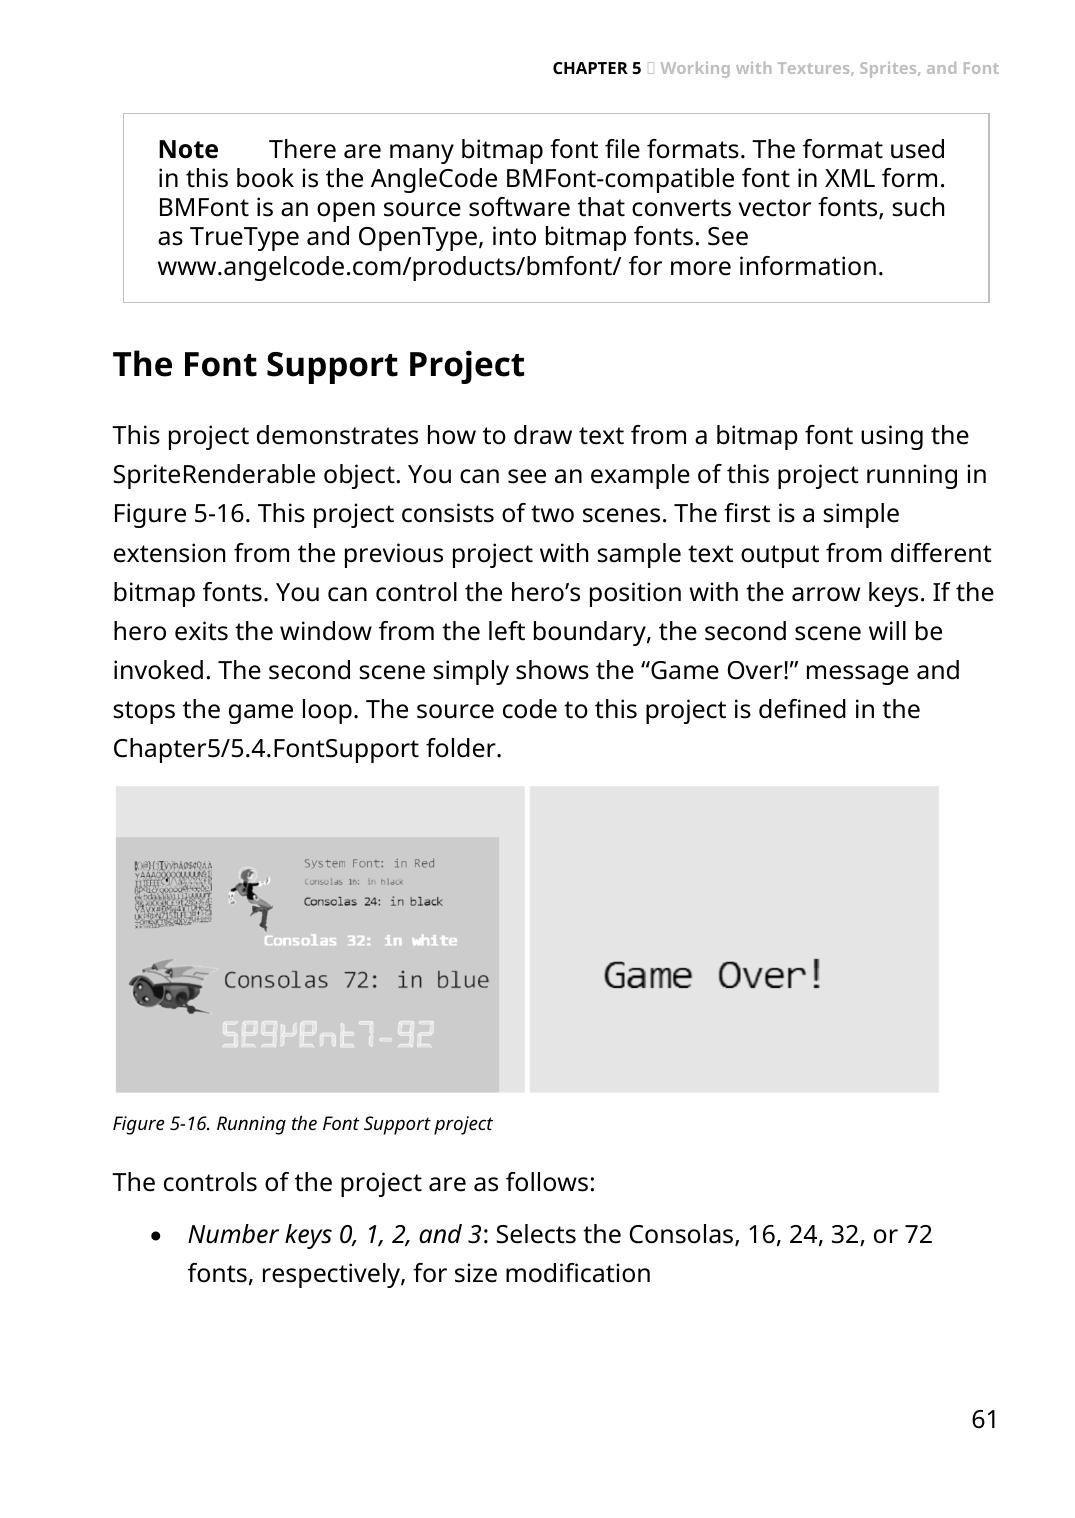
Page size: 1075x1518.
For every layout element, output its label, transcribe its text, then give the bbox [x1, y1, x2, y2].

text Figure 5-16. Running the Font Support project [112, 1111, 1000, 1136]
text The controls of the project are as follows: [112, 1165, 1000, 1199]
subtitle The Font Support Project [112, 341, 1000, 386]
text Note There are many bitmap font file formats. The format used in this book is the AngleCode BMFont-compatible font in XML form. BMFont is an open source software that converts vector fonts, such as TrueType and OpenType, into bitmap fonts. See www.angelcode.com/products/bmfont/ for more information. [124, 114, 988, 302]
text Number keys 0, 1, 2, and 3: Selects the Consolas, 16, 24, 32, or 72 fonts, respectively, for size modification [150, 1216, 1000, 1290]
text This project demonstrates how to draw text from a bitmap font using the SpriteRenderable object. You can see an example of this project running in Figure 5-16. This project consists of two scenes. The first is a simple extension from the previous project with sample text output from different bitmap fonts. You can control the hero’s position with the arrow keys. If the hero exits the window from the left boundary, the second scene will be invoked. The second scene simply shows the “Game Over!” message and stops the game loop. The source code to this project is defined in the Chapter5/5.4.FontSupport folder. [112, 418, 1000, 765]
